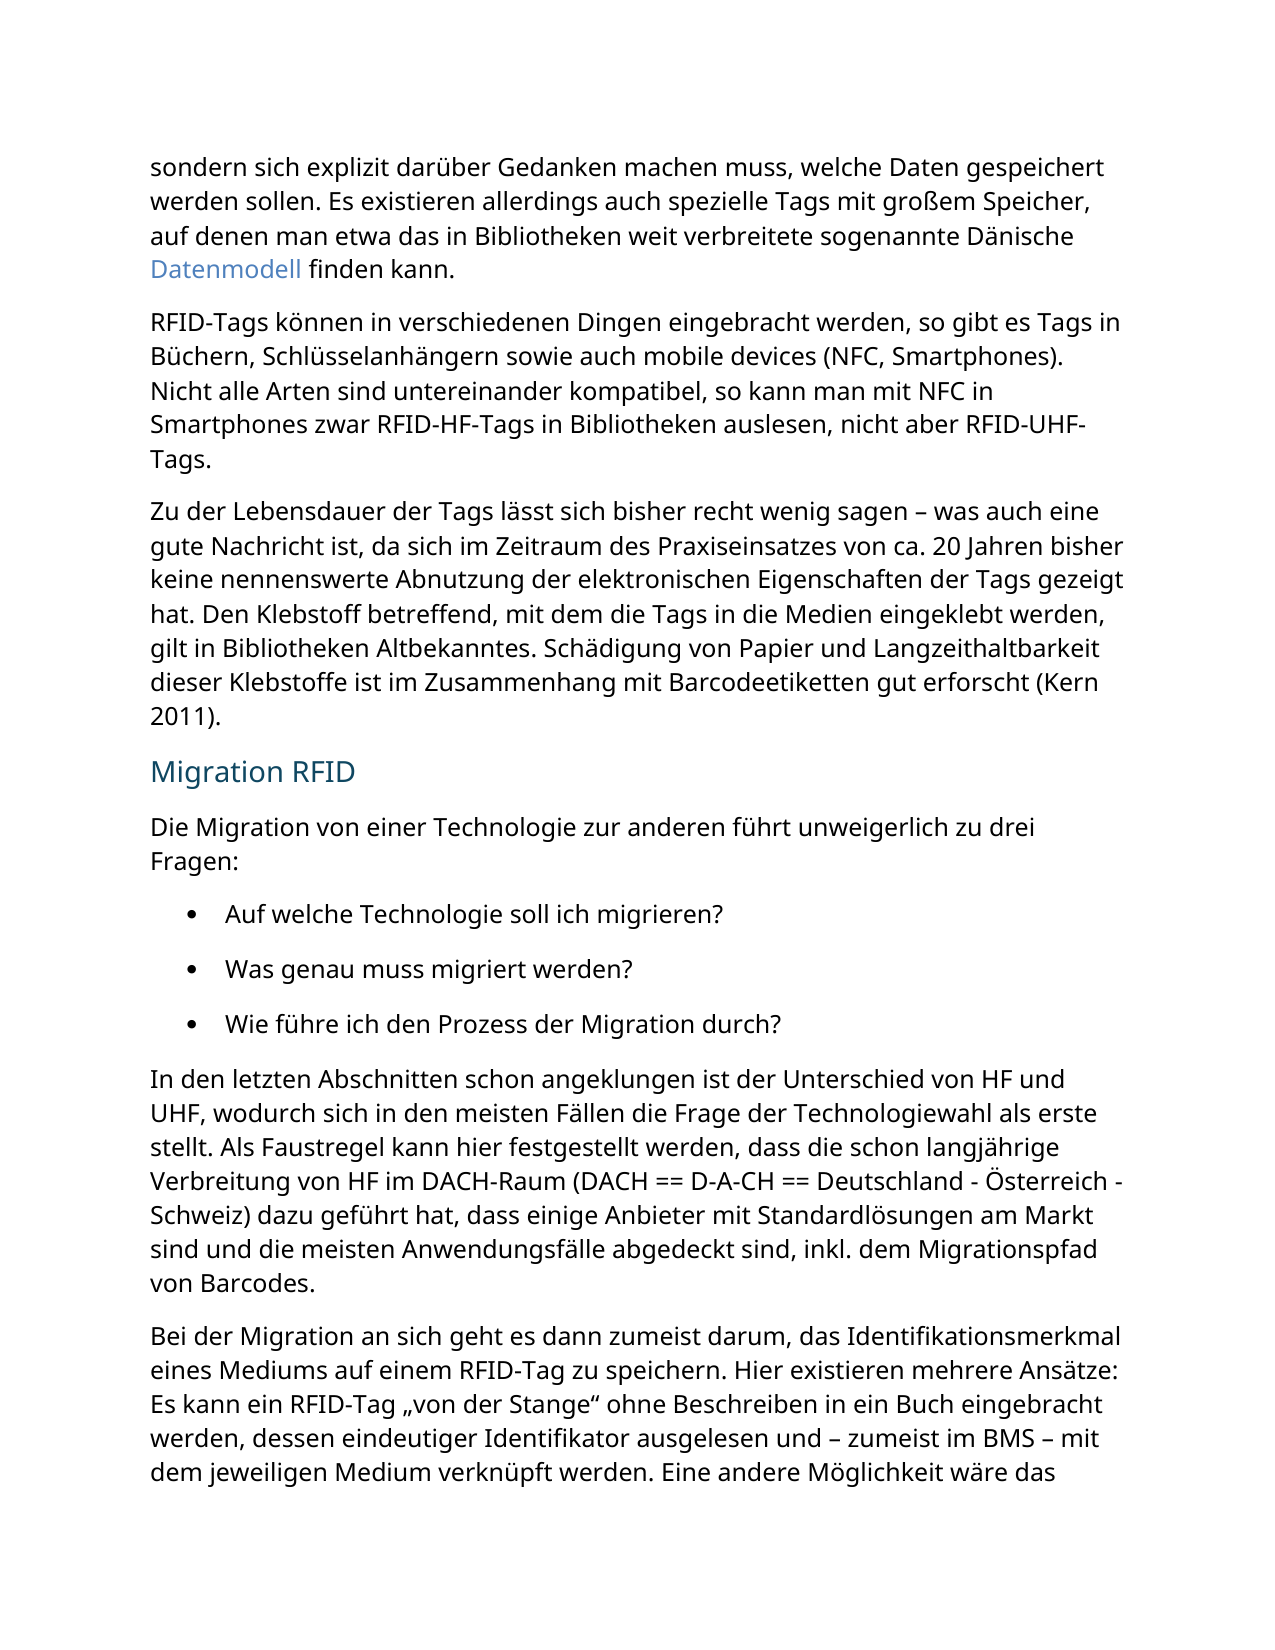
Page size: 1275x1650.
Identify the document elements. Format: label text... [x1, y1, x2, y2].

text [150, 1318, 1125, 1489]
subtitle Migration RFID [150, 751, 1125, 791]
list Was genau muss migriert werden? [187, 951, 1125, 986]
text RFID-Tags können in verschiedenen Dingen eingebracht werden, so gibt es Tags in Büchern, Schlüsselanhängern sowie auch mobile devices (NFC, Smartphones). Nicht alle Arten sind untereinander kompatibel, so kann man mit NFC in Smartphones zwar RFID-HF-Tags in Bibliotheken auslesen, nicht aber RFID-UHF-Tags. [150, 305, 1125, 475]
text Die Migration von einer Technologie zur anderen führt unweigerlich zu drei Fragen: [150, 810, 1125, 878]
list Auf welche Technologie soll ich migrieren? [187, 897, 1125, 931]
text In den letzten Abschnitten schon angeklungen ist der Unterschied von HF und UHF, wodurch sich in den meisten Fällen die Frage der Technologiewahl als erste stellt. Als Faustregel kann hier festgestellt werden, dass die schon langjährige Verbreitung von HF im DACH-Raum (DACH == D-A-CH == Deutschland - Österreich - Schweiz) dazu geführt hat, dass einige Anbieter mit Standardlösungen am Markt sind und die meisten Anwendungsfälle abgedeckt sind, inkl. dem Migrationspfad von Barcodes. [150, 1061, 1125, 1300]
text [150, 150, 1125, 286]
list Wie führe ich den Prozess der Migration durch? [187, 1006, 1125, 1040]
text Zu der Lebensdauer der Tags lässt sich bisher recht wenig sagen – was auch eine gute Nachricht ist, da sich im Zeitraum des Praxiseinsatzes von ca. 20 Jahren bisher keine nennenswerte Abnutzung der elektronischen Eigenschaften der Tags gezeigt hat. Den Klebstoff betreffend, mit dem die Tags in die Medien eingeklebt werden, gilt in Bibliotheken Altbekanntes. Schädigung von Papier und Langzeithaltbarkeit dieser Klebstoffe ist im Zusammenhang mit Barcodeetiketten gut erforscht (Kern 2011). [150, 494, 1125, 732]
